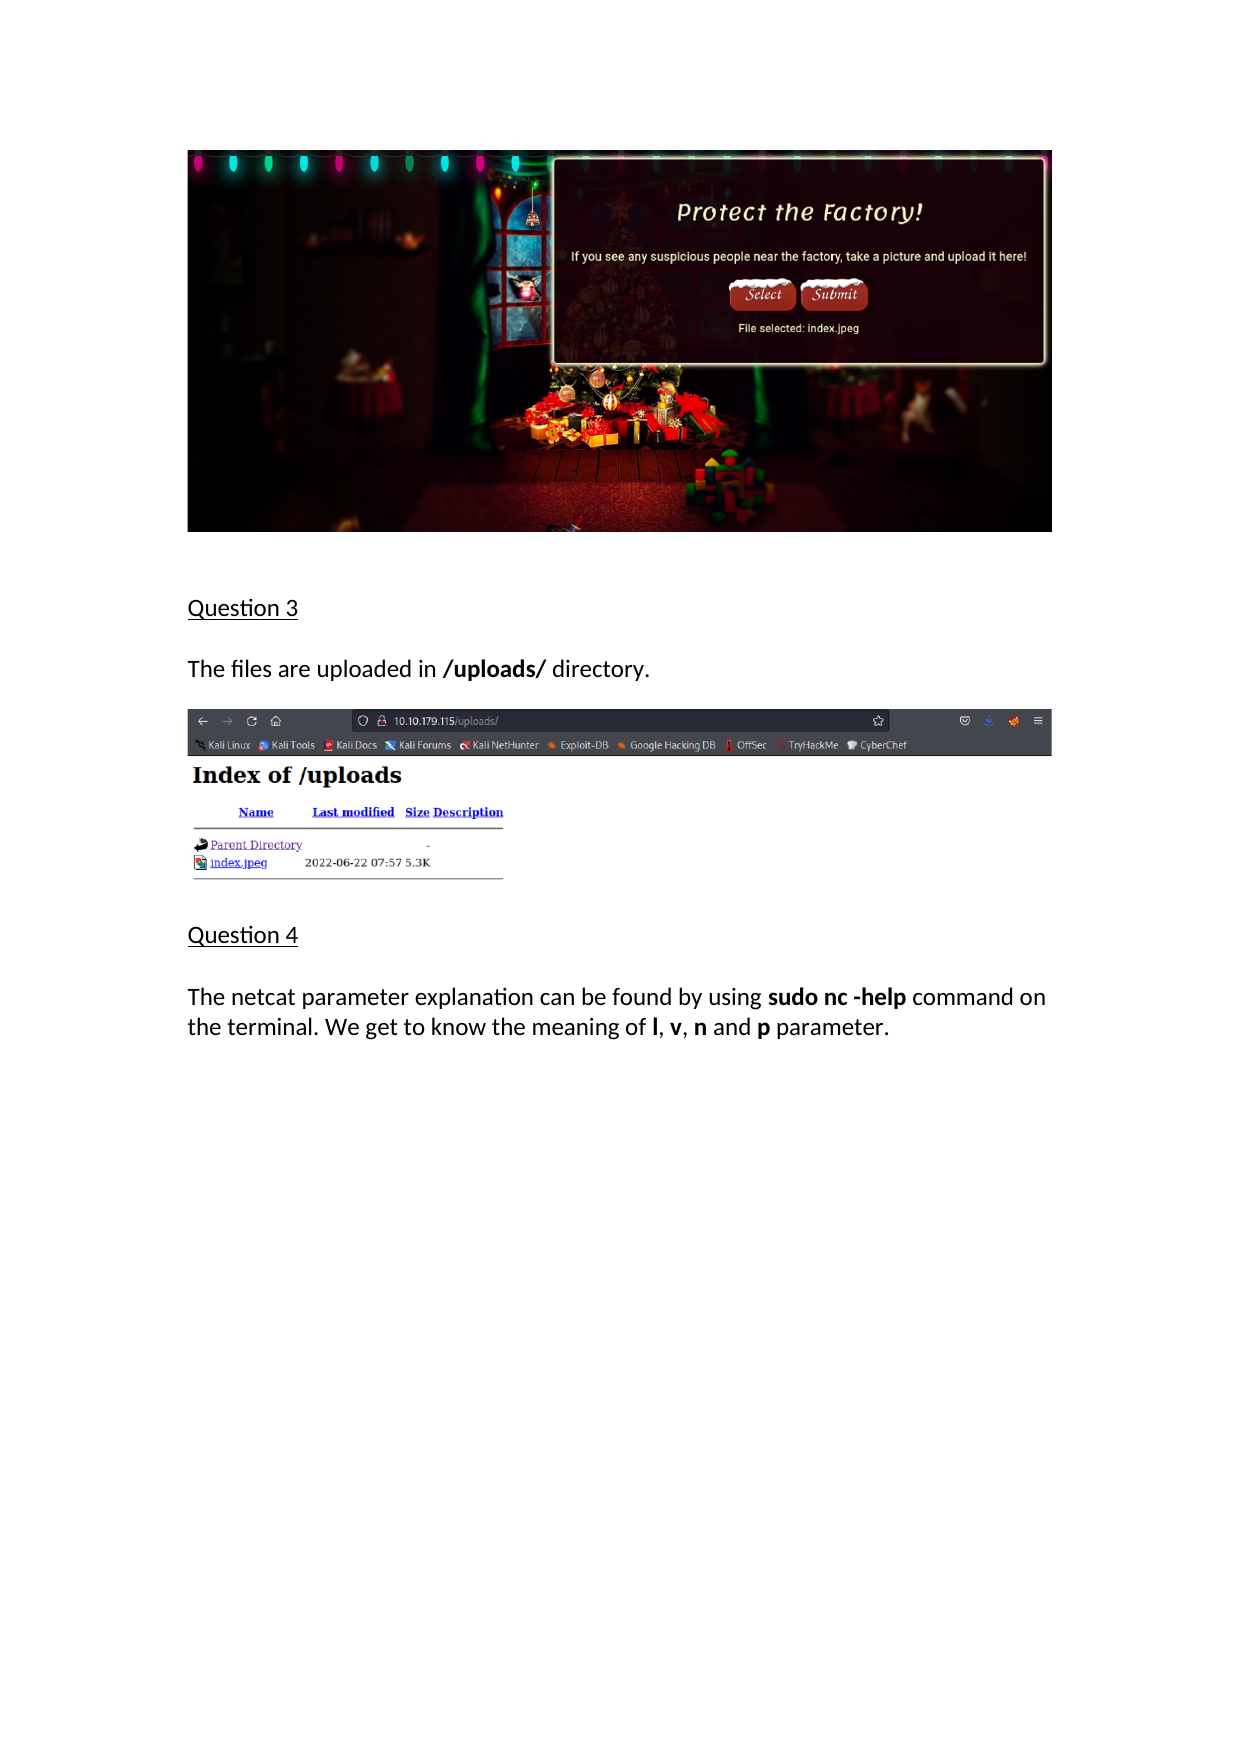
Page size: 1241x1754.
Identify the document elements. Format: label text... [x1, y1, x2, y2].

picture [187, 150, 1052, 532]
picture [187, 709, 1052, 895]
text Question 3 [187, 592, 1053, 623]
text The netcat parameter explanation can be found by using sudo nc -help command on the terminal. We get to know the meaning of l, v, n and p parameter. [187, 981, 1053, 1042]
text The files are uploaded in /uploads/ directory. [187, 653, 1053, 684]
text Question 4 [187, 919, 1053, 950]
